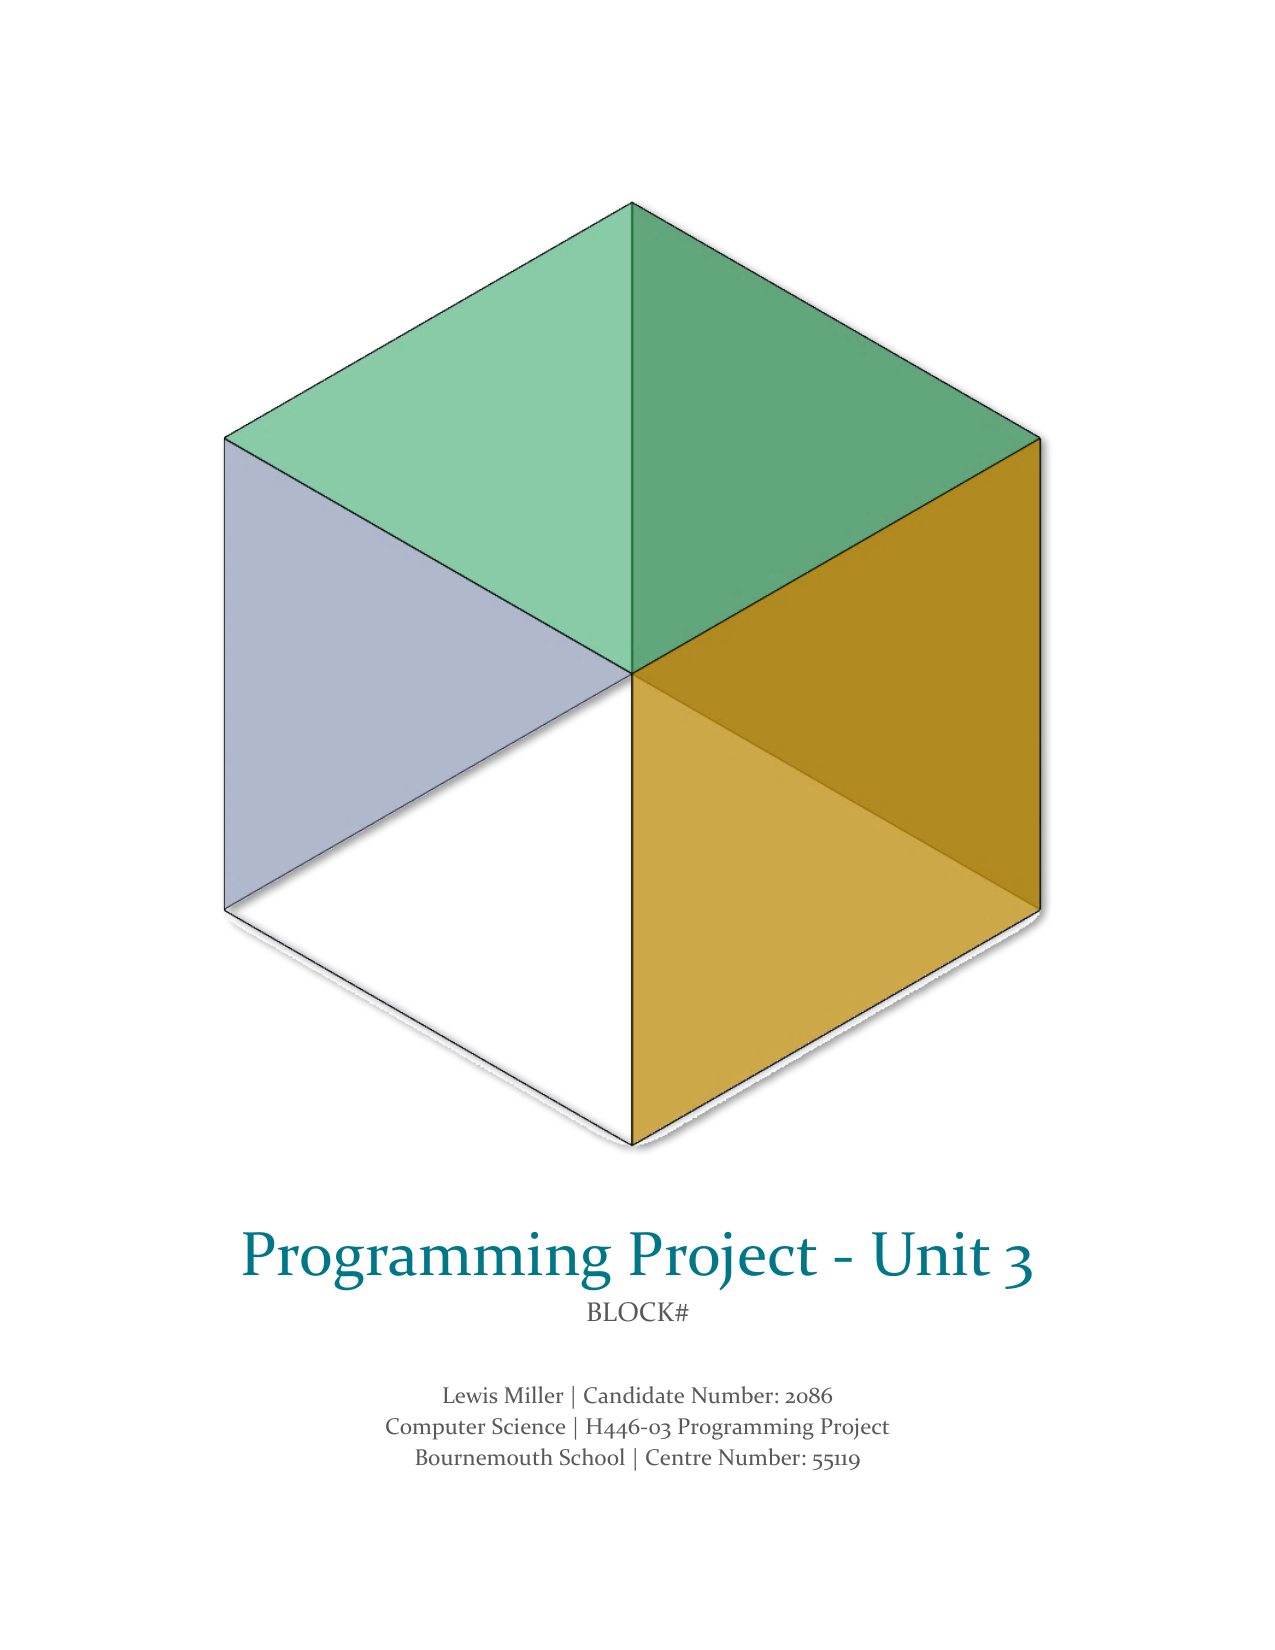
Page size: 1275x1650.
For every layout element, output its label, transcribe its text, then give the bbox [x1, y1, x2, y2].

title Programming Project - Unit 3 [187, 1215, 1088, 1291]
text Bournemouth School | Centre Number: 55119 [187, 1443, 1088, 1471]
subtitle Block# [187, 1295, 1088, 1328]
picture [223, 198, 1042, 1155]
text Computer Science | H446-03 Programming Project [187, 1412, 1088, 1440]
text Lewis Miller | Candidate Number: 2086 [187, 1381, 1088, 1409]
